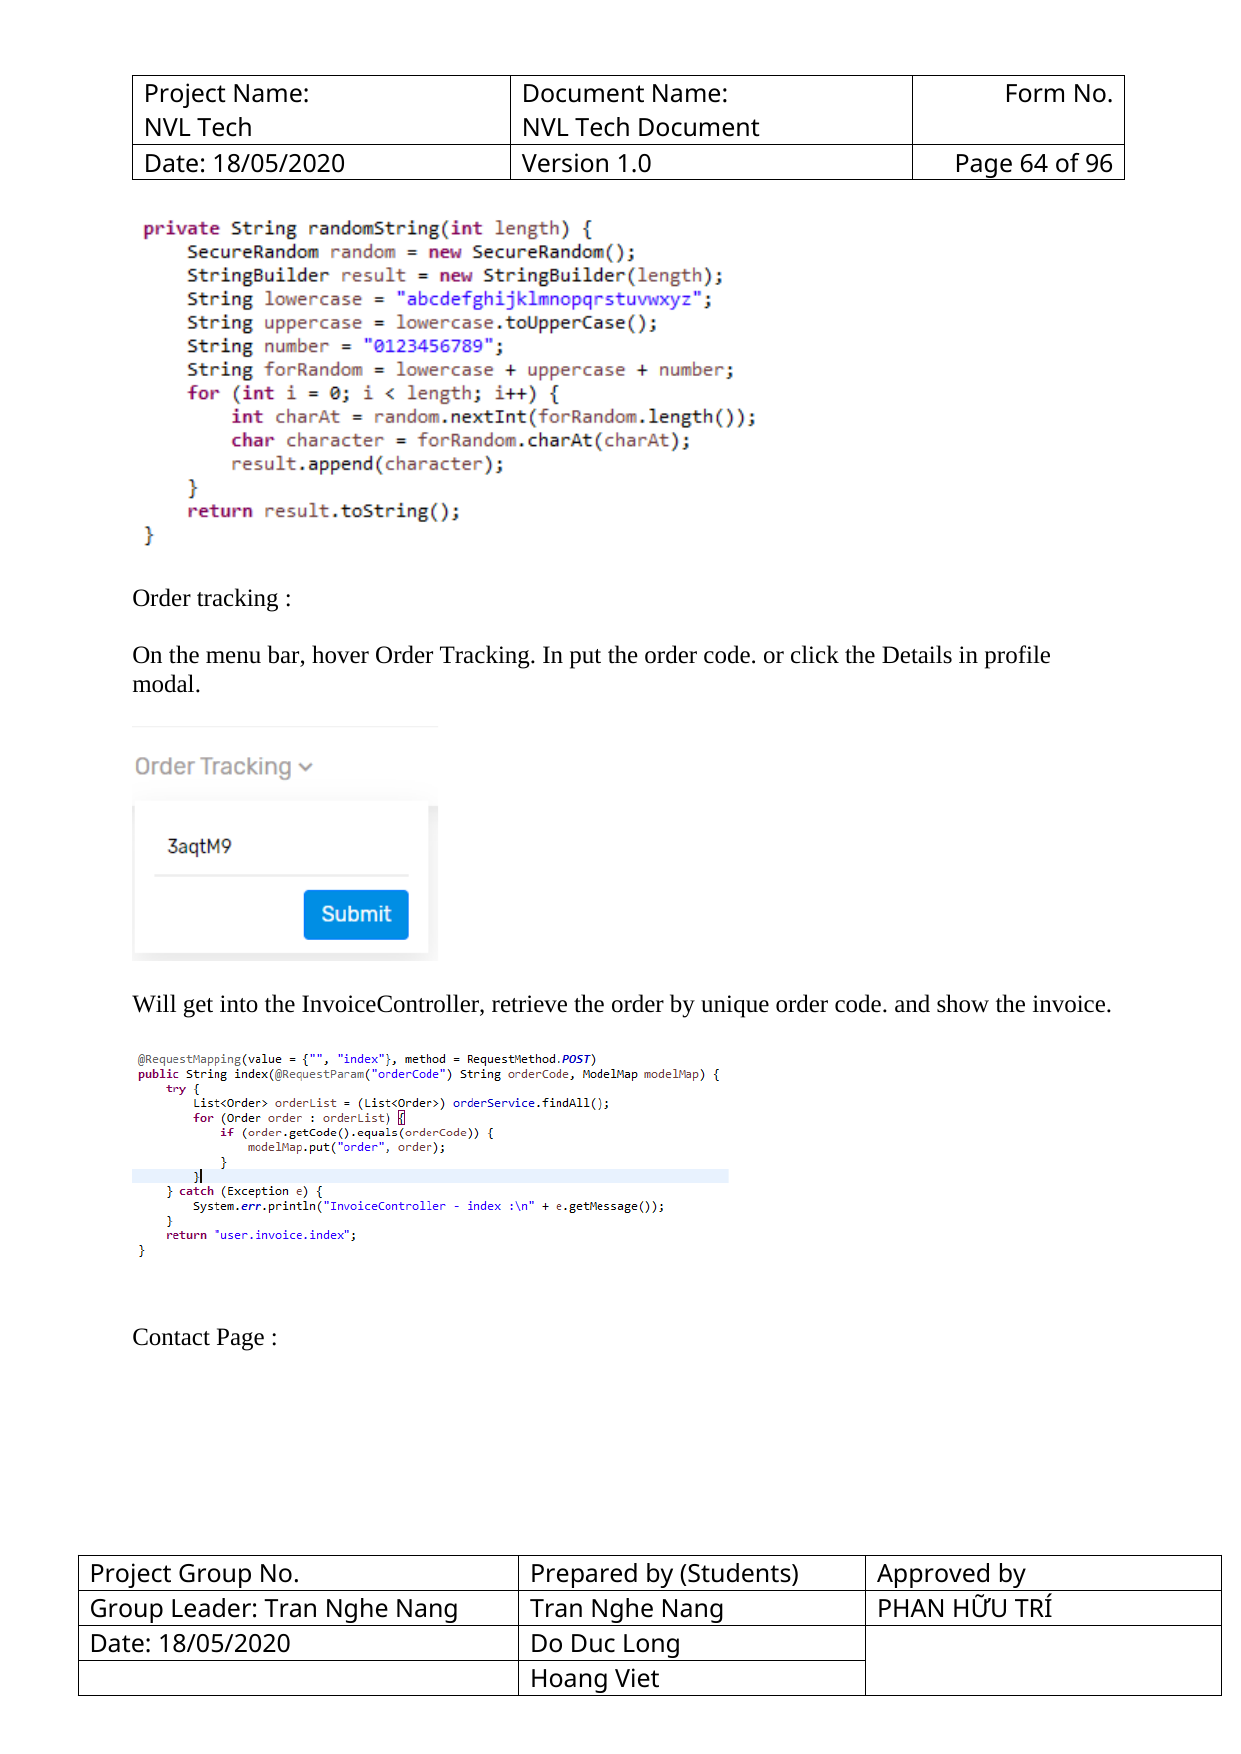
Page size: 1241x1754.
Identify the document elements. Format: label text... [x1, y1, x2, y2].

picture [132, 209, 800, 555]
picture [132, 1046, 729, 1265]
picture [132, 726, 439, 961]
text On the menu bar, hover Order Tracking. In put the order code. or click the Details in profile modal. [132, 641, 1125, 698]
text Contact Page : [132, 1322, 1125, 1351]
text Order tracking : [132, 583, 1125, 612]
text Will get into the InvoiceController, retrieve the order by unique order code. and show the invoice. [132, 989, 1125, 1018]
